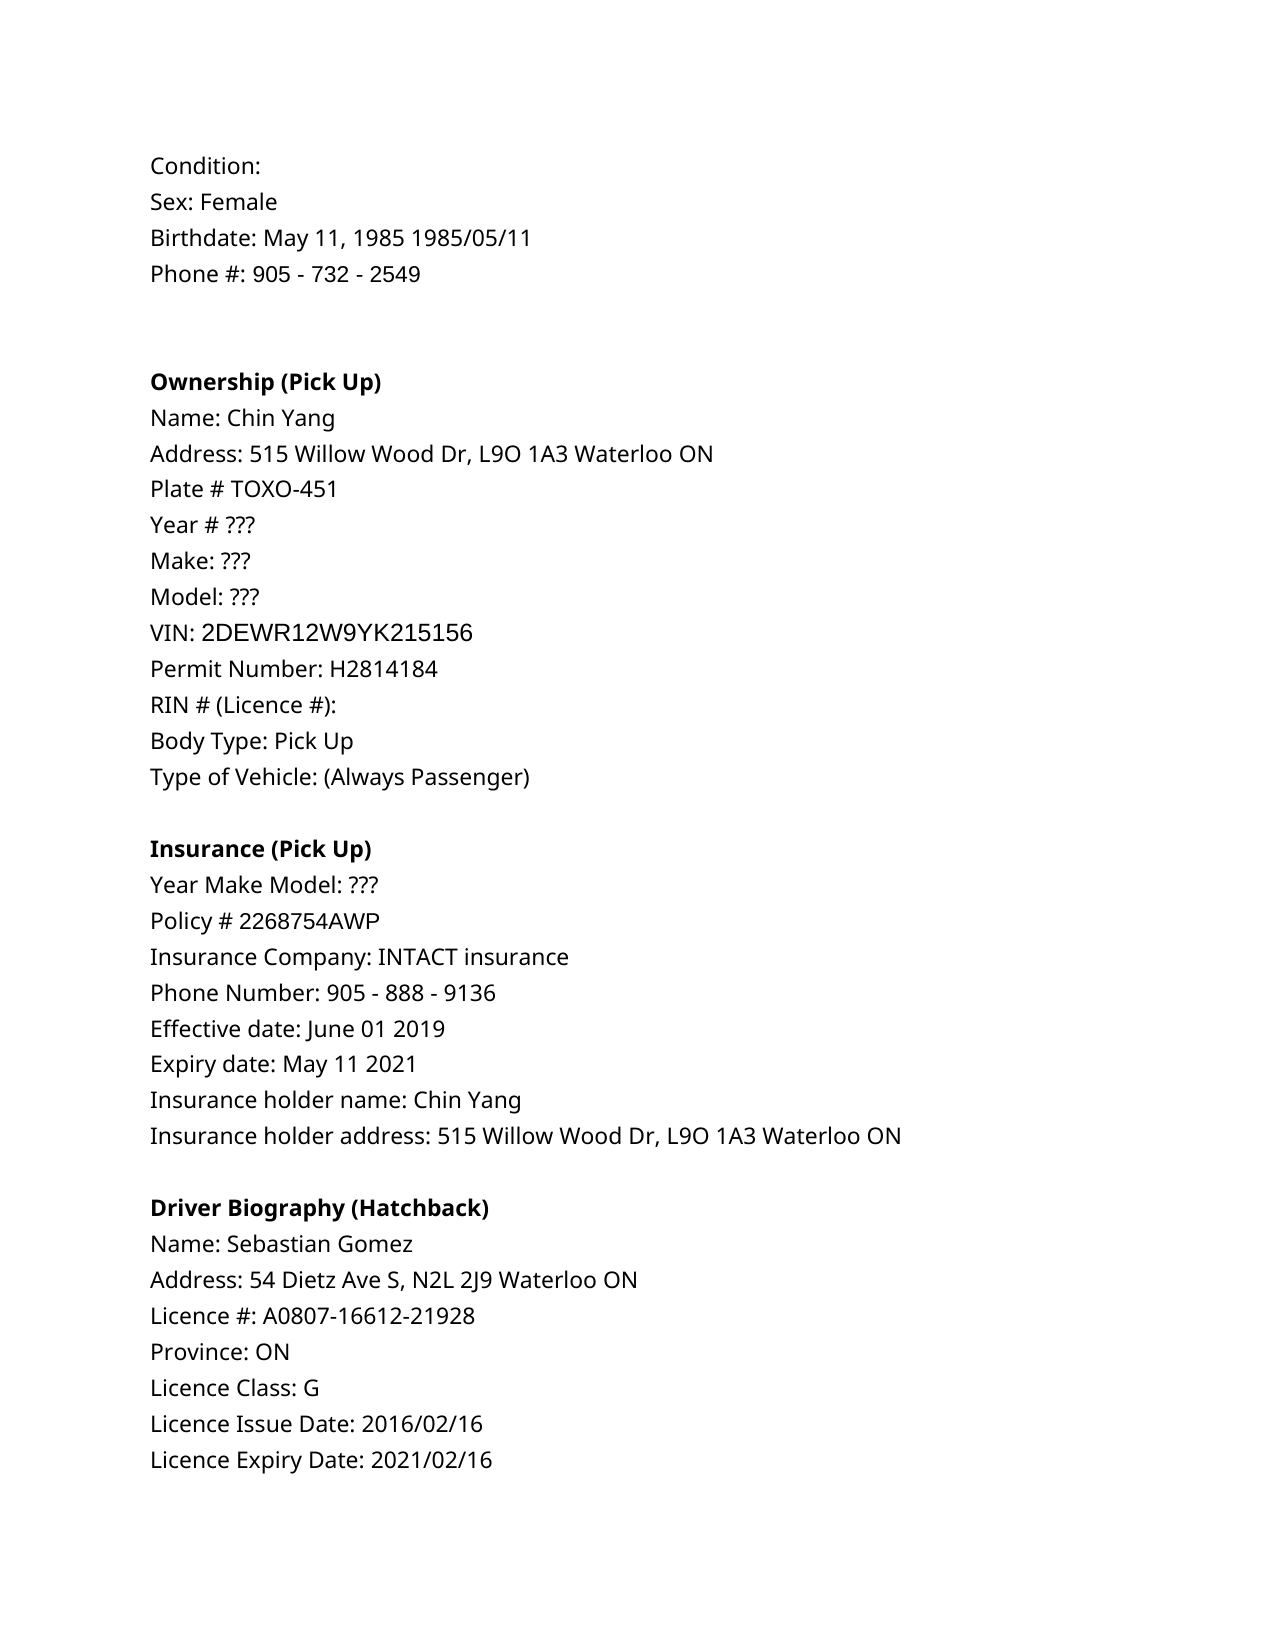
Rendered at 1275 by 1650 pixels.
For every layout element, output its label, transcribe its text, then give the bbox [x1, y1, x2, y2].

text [150, 437, 1125, 469]
text Effective date: June 01 2019 [150, 1012, 1125, 1044]
text Plate # TOXO-451 [150, 473, 1125, 505]
text VIN: 2DEWR12W9YK215156 [150, 617, 1125, 648]
text Type of Vehicle: (Always Passenger) [150, 761, 1125, 792]
text Ownership (Pick Up) [150, 366, 1125, 397]
text Year # ??? [150, 509, 1125, 541]
text Sex: Female [150, 186, 1125, 217]
text RIN # (Licence #): [150, 689, 1125, 720]
text Insurance holder address: 515 Willow Wood Dr, L9O 1A3 Waterloo ON [150, 1120, 1125, 1152]
text Phone Number: 905 - 888 - 9136 [150, 977, 1125, 1008]
text Year Make Model: ??? [150, 869, 1125, 900]
text Licence Issue Date: 2016/02/16 [150, 1408, 1125, 1439]
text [150, 1264, 1125, 1295]
text Model: ??? [150, 581, 1125, 612]
text Licence #: A0807-16612-21928 [150, 1300, 1125, 1331]
text Insurance Company: INTACT insurance [150, 941, 1125, 972]
text Make: ??? [150, 545, 1125, 577]
text Name: Sebastian Gomez [150, 1228, 1125, 1259]
text Policy # 2268754AWP [150, 905, 1125, 936]
text Name: Chin Yang [150, 402, 1125, 433]
text Condition: [150, 150, 1125, 181]
text Province: ON [150, 1336, 1125, 1367]
text Licence Class: G [150, 1372, 1125, 1403]
text Driver Biography (Hatchback) [150, 1192, 1125, 1223]
text Permit Number: H2814184 [150, 653, 1125, 684]
text Birthdate: May 11, 1985 1985/05/11 [150, 222, 1125, 253]
text Expiry date: May 11 2021 [150, 1048, 1125, 1080]
text Licence Expiry Date: 2021/02/16 [150, 1444, 1125, 1475]
text Insurance (Pick Up) [150, 833, 1125, 864]
text Phone #: 905 - 732 - 2549 [150, 258, 1125, 289]
text Body Type: Pick Up [150, 725, 1125, 756]
text Insurance holder name: Chin Yang [150, 1084, 1125, 1116]
